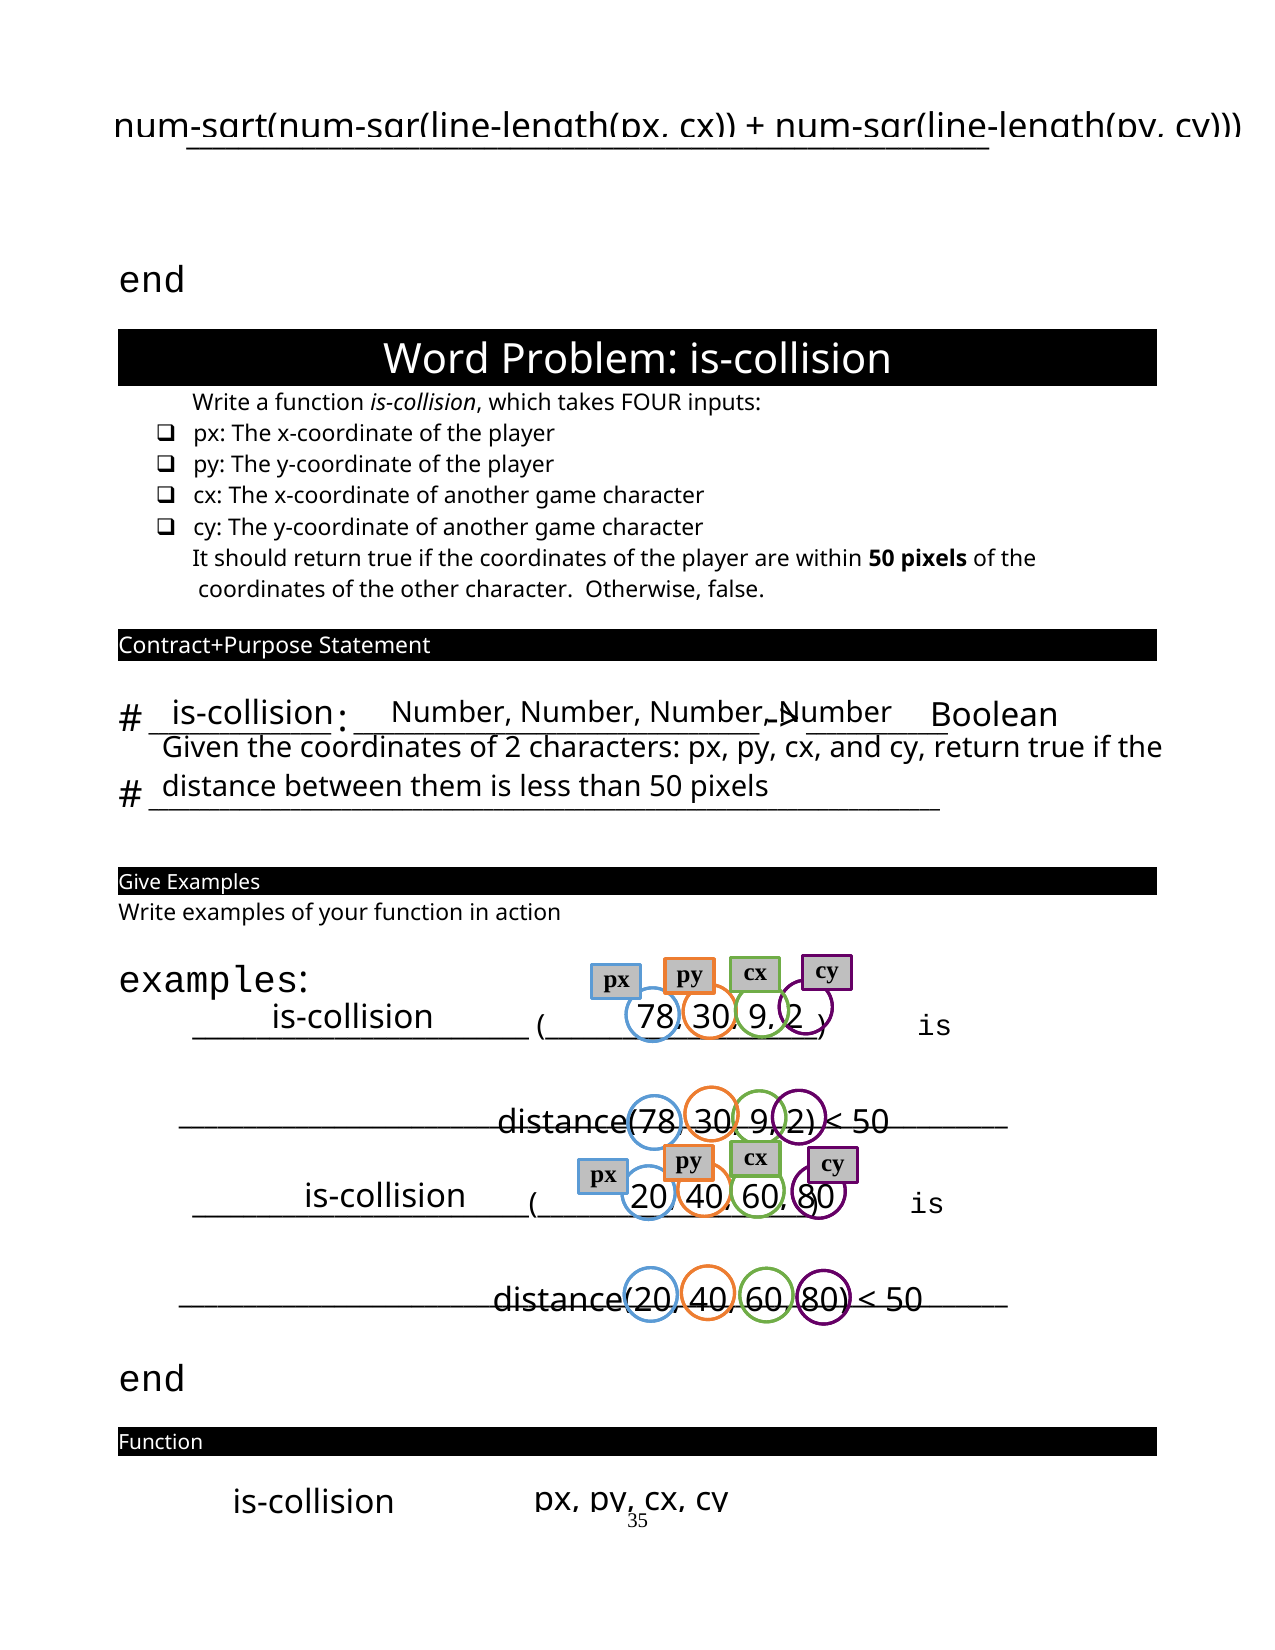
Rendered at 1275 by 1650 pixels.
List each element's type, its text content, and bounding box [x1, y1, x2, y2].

text ________________________________________________________________ [118, 1093, 691, 1133]
text ________________________________________________________________ [118, 1272, 632, 1312]
text end [118, 1360, 1157, 1402]
list cy: The y-coordinate of another game character [156, 511, 1157, 542]
text __________________________(_____________________) is [118, 1183, 1275, 1223]
subtitle Word Problem: is-collision [118, 329, 1157, 386]
text ______________________________________________________________ [118, 115, 1157, 154]
text ________________________________________________________________ [816, 1093, 1275, 1133]
text # __________________ : ________________________________________ -> ______________ [118, 692, 1157, 743]
subtitle Function [118, 1427, 1157, 1456]
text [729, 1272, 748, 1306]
text examples: [118, 953, 1157, 1004]
text __________________________ (_____________________) is [118, 1004, 652, 1044]
text # ______________________________________________________________________________ [118, 767, 1157, 818]
subtitle Give Examples [118, 867, 1157, 895]
text Write a function is-collision, which takes FOUR inputs: [118, 386, 1157, 417]
list px: The x-coordinate of the player [156, 417, 1157, 448]
text __________________________ (_____________________) is [654, 1004, 1275, 1044]
subtitle Contract+Purpose Statement [118, 629, 1157, 661]
text end [118, 261, 1275, 304]
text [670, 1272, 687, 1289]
list cx: The x-coordinate of another game character [156, 479, 1157, 511]
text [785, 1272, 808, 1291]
text ________________________________________________________________ [839, 1272, 1275, 1312]
text It should return true if the coordinates of the player are within 50 pixels of the coordinates of the other character. Otherwise, false. [118, 542, 1157, 604]
list Write examples of your function in action [118, 895, 1157, 927]
list py: The y-coordinate of the player [156, 448, 1157, 479]
